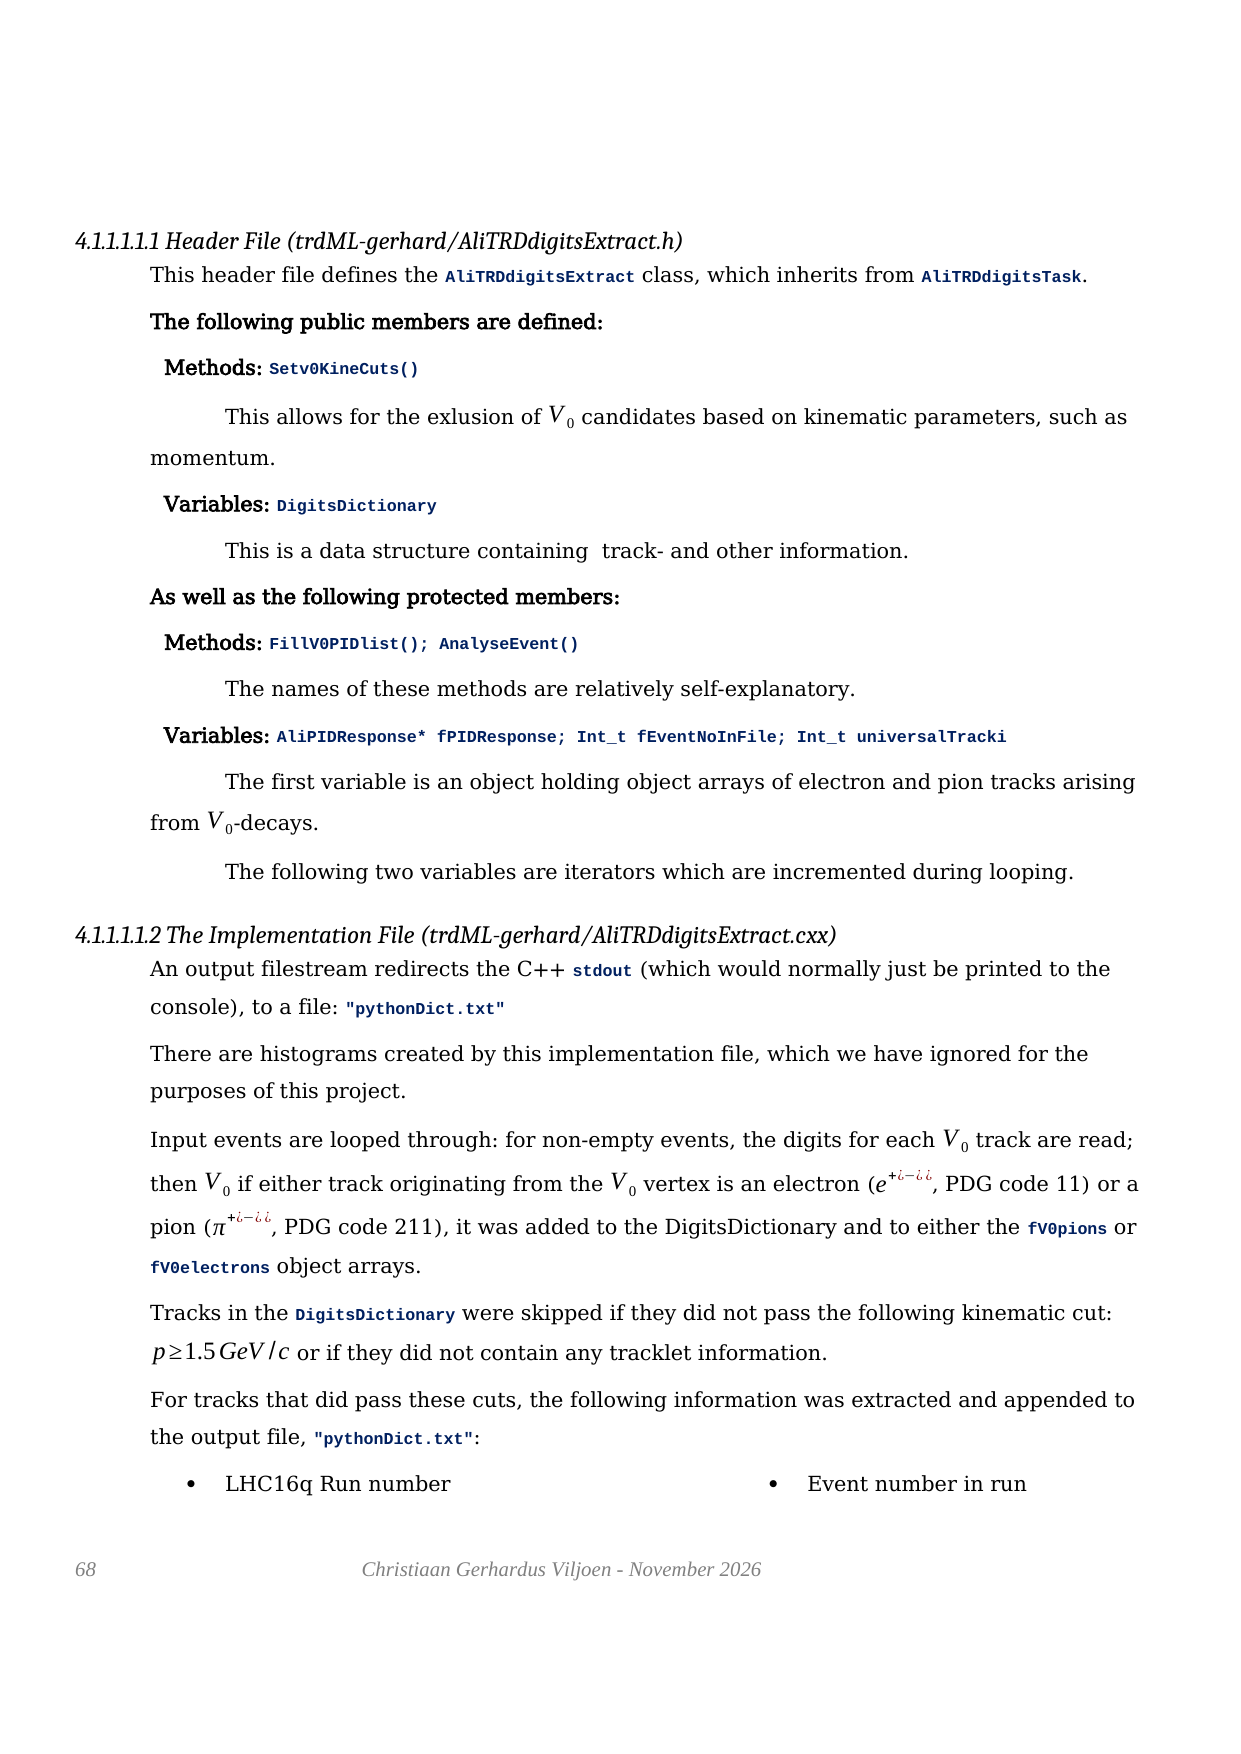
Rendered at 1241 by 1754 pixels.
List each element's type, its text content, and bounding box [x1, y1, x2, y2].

text This is a data structure containing track- and other information. [150, 537, 1165, 562]
text For tracks that did pass these cuts, the following information was extracted and appended to the output file, "pythonDict.txt": [150, 1387, 1165, 1450]
subtitle Header File (trdML-gerhard/AliTRDdigitsExtract.h) [75, 227, 1165, 255]
text An output filestream redirects the C++ stdout (which would normally just be printed to the console), to a file: "pythonDict.txt" [150, 956, 1165, 1020]
text The following public members are defined: [150, 308, 1165, 333]
text Input events are looped through: for non-empty events, the digits for each track are read; then if either track originating from the vertex is an electron (, PDG code 11) or a pion (, PDG code 211), it was added to the DigitsDictionary and to either the fV0pions or fV0electrons object arrays. [150, 1124, 1165, 1279]
text There are histograms created by this implementation file, which we have ignored for the purposes of this project. [150, 1041, 1165, 1103]
text The names of these methods are relatively self-explanatory. [150, 676, 1165, 701]
text The following two variables are iterators which are incremented during looping. [150, 858, 1165, 883]
text This allows for the exlusion of candidates based on kinematic parameters, such as momentum. [150, 401, 1165, 470]
list LHC16q Run number [187, 1471, 583, 1496]
text This header file defines the AliTRDdigitsExtract class, which inherits from AliTRDdigitsTask. [150, 262, 1165, 287]
text Tracks in the DigitsDictionary were skipped if they did not pass the following kinematic cut: or if they did not contain any tracklet information. [150, 1300, 1165, 1366]
text Variables: DigitsDictionary [150, 491, 1165, 516]
list Event number in run [769, 1471, 1165, 1496]
text Methods: Setv0KineCuts() [150, 354, 1165, 380]
subtitle The Implementation File (trdML-gerhard/AliTRDdigitsExtract.cxx) [75, 921, 1165, 950]
text The first variable is an object holding object arrays of electron and pion tracks arising from -decays. [150, 769, 1165, 838]
text Methods: FillV0PIDlist(); AnalyseEvent() [150, 629, 1165, 655]
text Variables: AliPIDResponse* fPIDResponse; Int_t fEventNoInFile; Int_t universalTracki [150, 722, 1165, 748]
text As well as the following protected members: [150, 583, 1165, 608]
